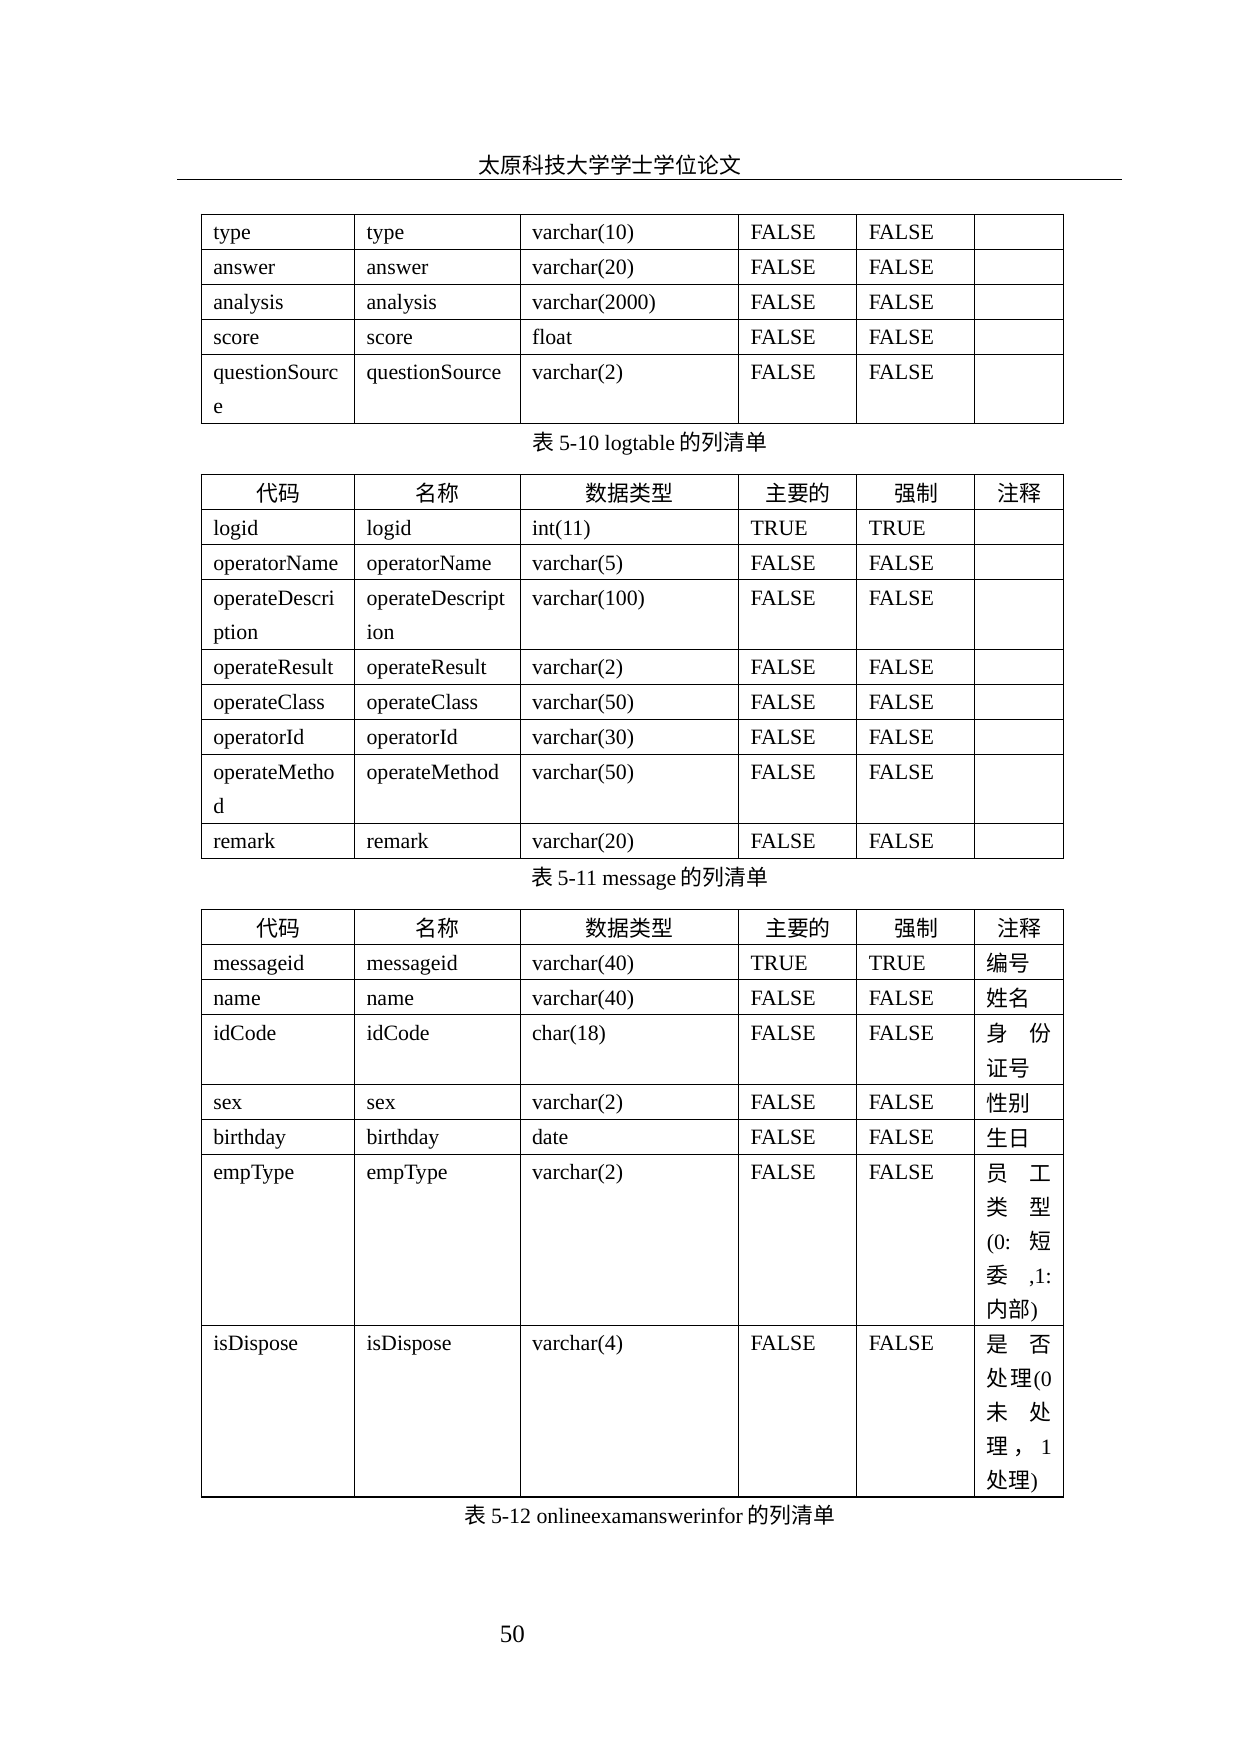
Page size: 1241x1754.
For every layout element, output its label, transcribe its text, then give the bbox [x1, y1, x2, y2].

table_cell operateMethod [355, 755, 520, 823]
table_cell sex [202, 1085, 354, 1118]
table_header 名称 [355, 910, 520, 944]
table_cell questionSource [355, 355, 520, 423]
table_cell varchar(10) [521, 215, 738, 248]
table_cell operatorId [355, 720, 520, 754]
table_cell remark [202, 824, 354, 858]
table_cell [975, 824, 1063, 858]
table_cell logid [202, 510, 354, 544]
table_cell float [521, 320, 738, 354]
table_cell sex [355, 1085, 520, 1118]
table_cell questionSource [202, 355, 354, 423]
table_cell char(18) [521, 1015, 738, 1083]
table_header 数据类型 [521, 475, 738, 509]
table_cell 是否处理(0未处理，1处理) [975, 1326, 1063, 1496]
table_cell varchar(40) [521, 980, 738, 1014]
table_cell FALSE [857, 580, 974, 648]
table_cell FALSE [857, 1085, 974, 1118]
table_cell empType [202, 1155, 354, 1325]
table_cell score [355, 320, 520, 354]
table_cell [975, 510, 1063, 544]
table_cell FALSE [739, 1120, 856, 1154]
table_cell [975, 685, 1063, 719]
table_cell answer [202, 250, 354, 284]
table_cell [975, 650, 1063, 683]
table_cell varchar(2) [521, 650, 738, 683]
table_cell logid [355, 510, 520, 544]
text 表5-12 onlineexamanswerinfor的列清单 [177, 1497, 1122, 1531]
table_header 名称 [355, 475, 520, 509]
table_cell name [202, 980, 354, 1014]
table_cell empType [355, 1155, 520, 1325]
table_cell varchar(4) [521, 1326, 738, 1496]
table_cell TRUE [857, 945, 974, 979]
table_cell FALSE [739, 580, 856, 648]
table_cell operateResult [355, 650, 520, 683]
table_header 主要的 [739, 475, 856, 509]
table_cell FALSE [857, 1326, 974, 1496]
table_cell TRUE [739, 945, 856, 979]
table_cell varchar(50) [521, 685, 738, 719]
table_cell 生日 [975, 1120, 1063, 1154]
table_cell 姓名 [975, 980, 1063, 1014]
table_cell FALSE [739, 1085, 856, 1118]
table_cell [975, 545, 1063, 579]
table_header 注释 [975, 910, 1063, 944]
table_cell FALSE [739, 824, 856, 858]
table_cell [975, 580, 1063, 648]
table_cell FALSE [739, 320, 856, 354]
table_cell [975, 250, 1063, 284]
table_cell remark [355, 824, 520, 858]
table_cell FALSE [739, 355, 856, 423]
table_cell 员工类型(0:短委,1:内部) [975, 1155, 1063, 1325]
table_cell int(11) [521, 510, 738, 544]
table_cell TRUE [857, 510, 974, 544]
table_cell answer [355, 250, 520, 284]
table_header 代码 [202, 910, 354, 944]
table_cell FALSE [739, 720, 856, 754]
table_cell varchar(20) [521, 824, 738, 858]
table_header 主要的 [739, 910, 856, 944]
table_cell [975, 720, 1063, 754]
table_cell FALSE [739, 685, 856, 719]
table_cell operatorName [355, 545, 520, 579]
table_cell type [355, 215, 520, 248]
table_cell FALSE [739, 1326, 856, 1496]
table_header 强制 [857, 475, 974, 509]
table_cell FALSE [857, 355, 974, 423]
table_cell FALSE [857, 285, 974, 319]
table_cell FALSE [739, 215, 856, 248]
table_cell FALSE [857, 980, 974, 1014]
table_cell varchar(40) [521, 945, 738, 979]
table_cell FALSE [739, 250, 856, 284]
table_cell date [521, 1120, 738, 1154]
table_cell FALSE [857, 1120, 974, 1154]
table_cell analysis [355, 285, 520, 319]
table_cell 性别 [975, 1085, 1063, 1118]
table_cell operateClass [202, 685, 354, 719]
table_cell FALSE [857, 320, 974, 354]
table_cell operateDescription [355, 580, 520, 648]
table_cell [975, 355, 1063, 423]
table_cell varchar(50) [521, 755, 738, 823]
table_cell FALSE [739, 980, 856, 1014]
table_cell FALSE [857, 824, 974, 858]
table_header 注释 [975, 475, 1063, 509]
table_cell FALSE [857, 755, 974, 823]
table_cell operatorName [202, 545, 354, 579]
table_cell isDispose [355, 1326, 520, 1496]
table_header 代码 [202, 475, 354, 509]
table_cell FALSE [857, 650, 974, 683]
table_cell operateResult [202, 650, 354, 683]
table_cell varchar(5) [521, 545, 738, 579]
table_cell FALSE [739, 1155, 856, 1325]
table_cell FALSE [739, 545, 856, 579]
table_cell FALSE [857, 250, 974, 284]
table_cell score [202, 320, 354, 354]
table_cell varchar(30) [521, 720, 738, 754]
table_cell operateMethod [202, 755, 354, 823]
table_cell FALSE [857, 1015, 974, 1083]
table_cell FALSE [857, 720, 974, 754]
table_cell 编号 [975, 945, 1063, 979]
text 表5-10 logtable的列清单 [177, 424, 1122, 458]
table_cell varchar(100) [521, 580, 738, 648]
table_cell [975, 755, 1063, 823]
table_cell 身份证号 [975, 1015, 1063, 1083]
table_cell varchar(2) [521, 1155, 738, 1325]
table_cell messageid [202, 945, 354, 979]
table_cell idCode [202, 1015, 354, 1083]
table_cell operatorId [202, 720, 354, 754]
table_cell varchar(2) [521, 355, 738, 423]
table_cell birthday [355, 1120, 520, 1154]
table_cell [975, 320, 1063, 354]
table_header 数据类型 [521, 910, 738, 944]
table_cell idCode [355, 1015, 520, 1083]
table_cell FALSE [739, 1015, 856, 1083]
table_cell FALSE [739, 285, 856, 319]
table_cell [975, 215, 1063, 248]
table_cell operateClass [355, 685, 520, 719]
table_cell TRUE [739, 510, 856, 544]
table_cell type [202, 215, 354, 248]
table_cell varchar(2000) [521, 285, 738, 319]
table_cell messageid [355, 945, 520, 979]
table_cell analysis [202, 285, 354, 319]
table_cell FALSE [739, 755, 856, 823]
table_cell operateDescription [202, 580, 354, 648]
table_cell varchar(20) [521, 250, 738, 284]
table_header 强制 [857, 910, 974, 944]
table_cell isDispose [202, 1326, 354, 1496]
text 表5-11 message的列清单 [177, 859, 1122, 893]
table_cell FALSE [739, 650, 856, 683]
table_cell FALSE [857, 685, 974, 719]
table_cell FALSE [857, 1155, 974, 1325]
table_cell name [355, 980, 520, 1014]
table_cell varchar(2) [521, 1085, 738, 1118]
table_cell FALSE [857, 215, 974, 248]
table_cell FALSE [857, 545, 974, 579]
table_cell [975, 285, 1063, 319]
table_cell birthday [202, 1120, 354, 1154]
